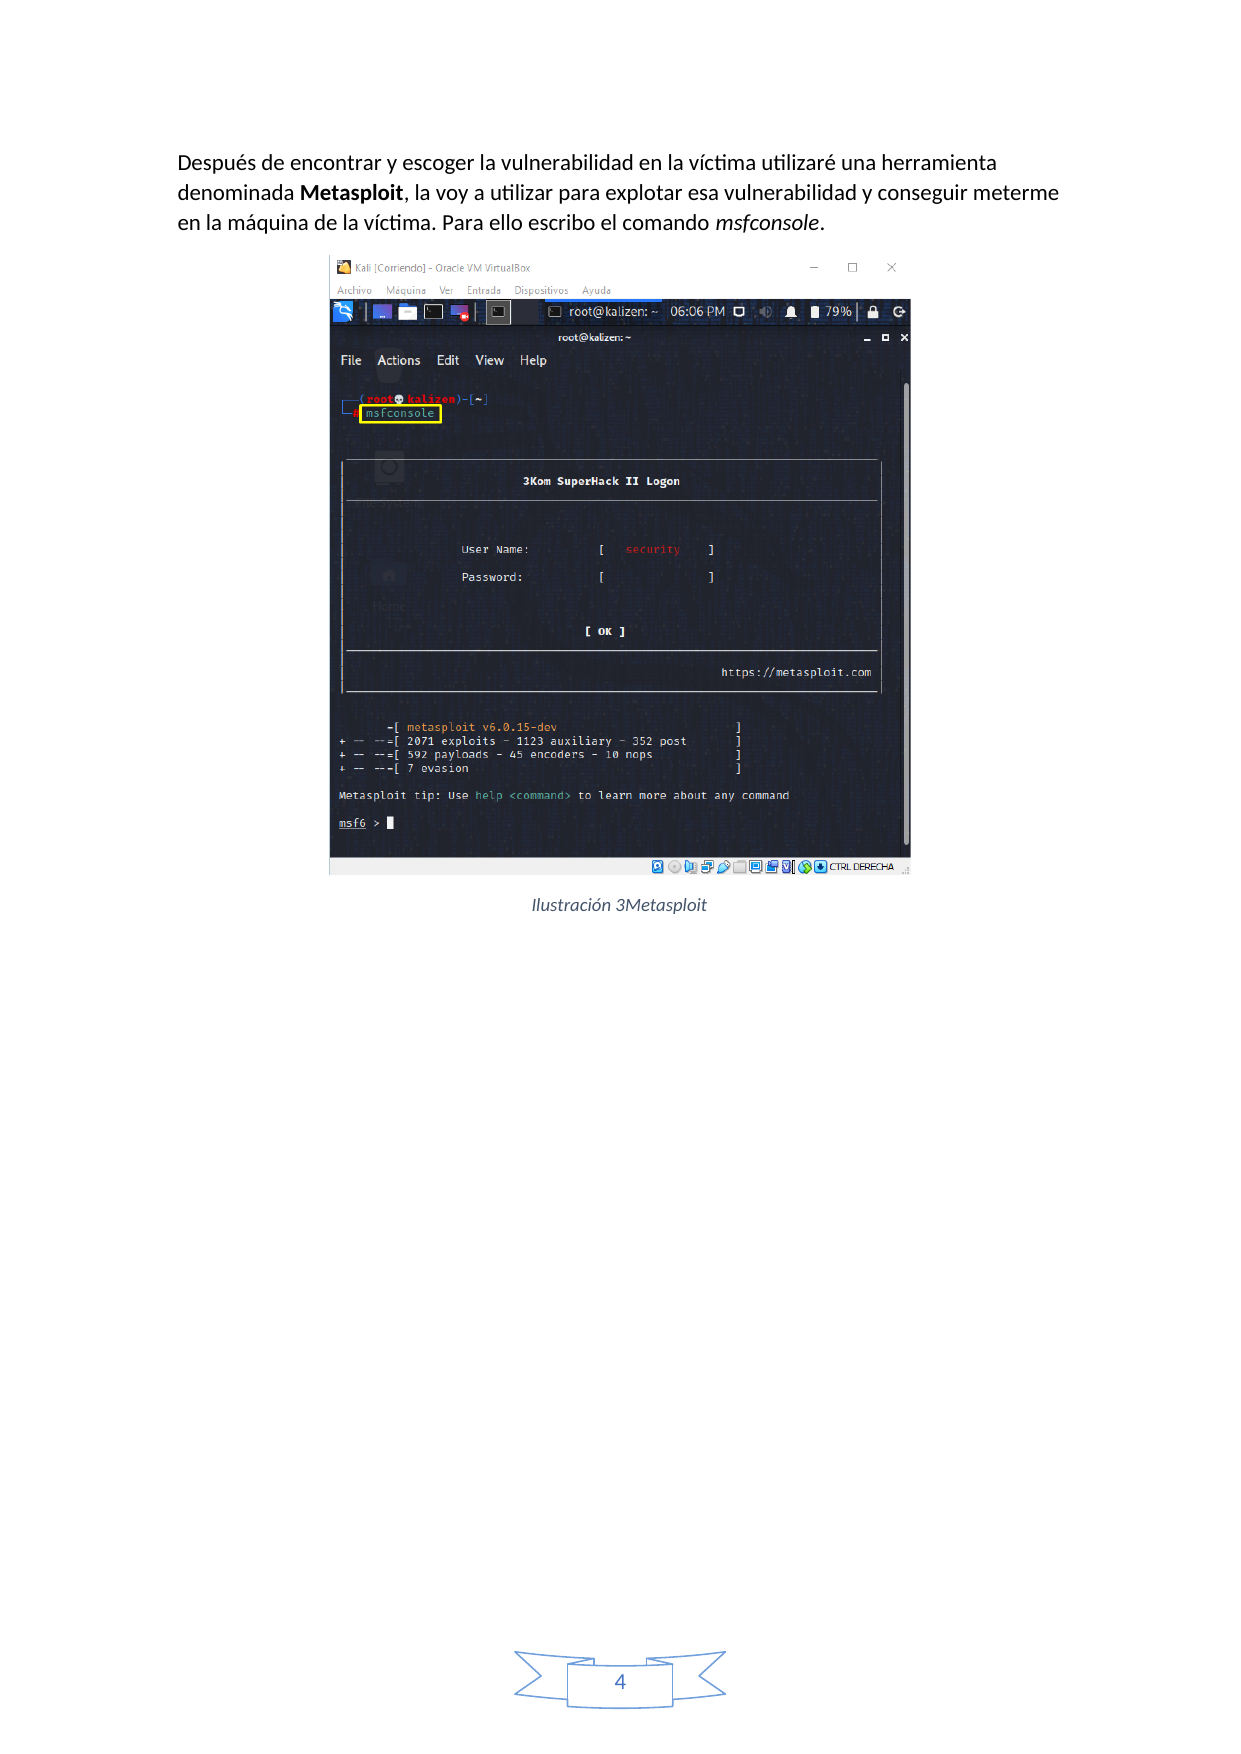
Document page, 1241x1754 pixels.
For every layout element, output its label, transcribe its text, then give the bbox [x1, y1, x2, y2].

text Después de encontrar y escoger la vulnerabilidad en la víctima utilizaré una herramienta denominada Metasploit, la voy a utilizar para explotar esa vulnerabilidad y conseguir meterme en la máquina de la víctima. Para ello escribo el comando msfconsole. [177, 148, 1063, 236]
picture [329, 255, 911, 875]
